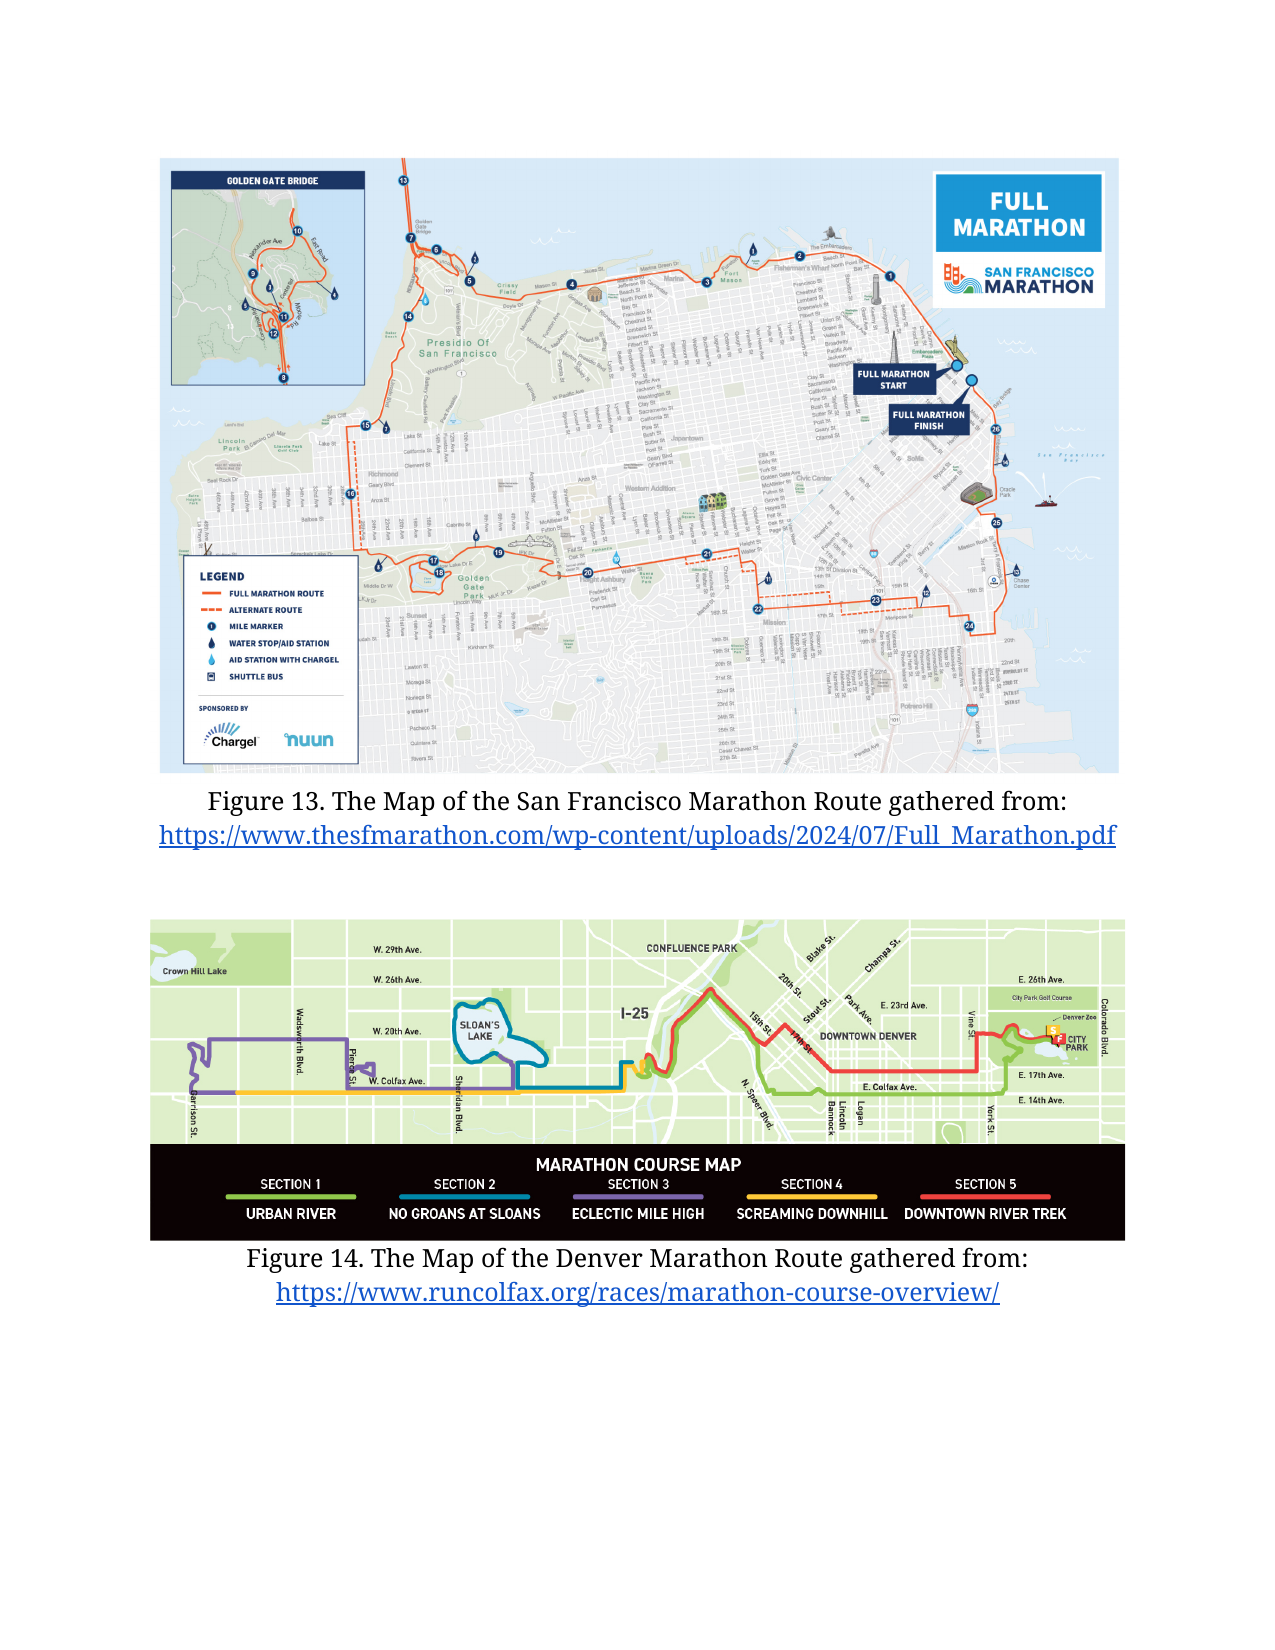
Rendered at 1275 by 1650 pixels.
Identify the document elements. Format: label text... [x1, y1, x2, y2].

text Figure 13. The Map of the San Francisco Marathon Route gathered from: [150, 784, 1125, 817]
text https://www.thesfmarathon.com/wp-content/uploads/2024/07/Full_Marathon.pdf [150, 817, 1125, 851]
picture [150, 150, 1125, 784]
text Figure 14. The Map of the Denver Marathon Route gathered from: [150, 1241, 1125, 1274]
picture [150, 919, 1125, 1241]
text https://www.runcolfax.org/races/marathon-course-overview/ [150, 1274, 1125, 1308]
